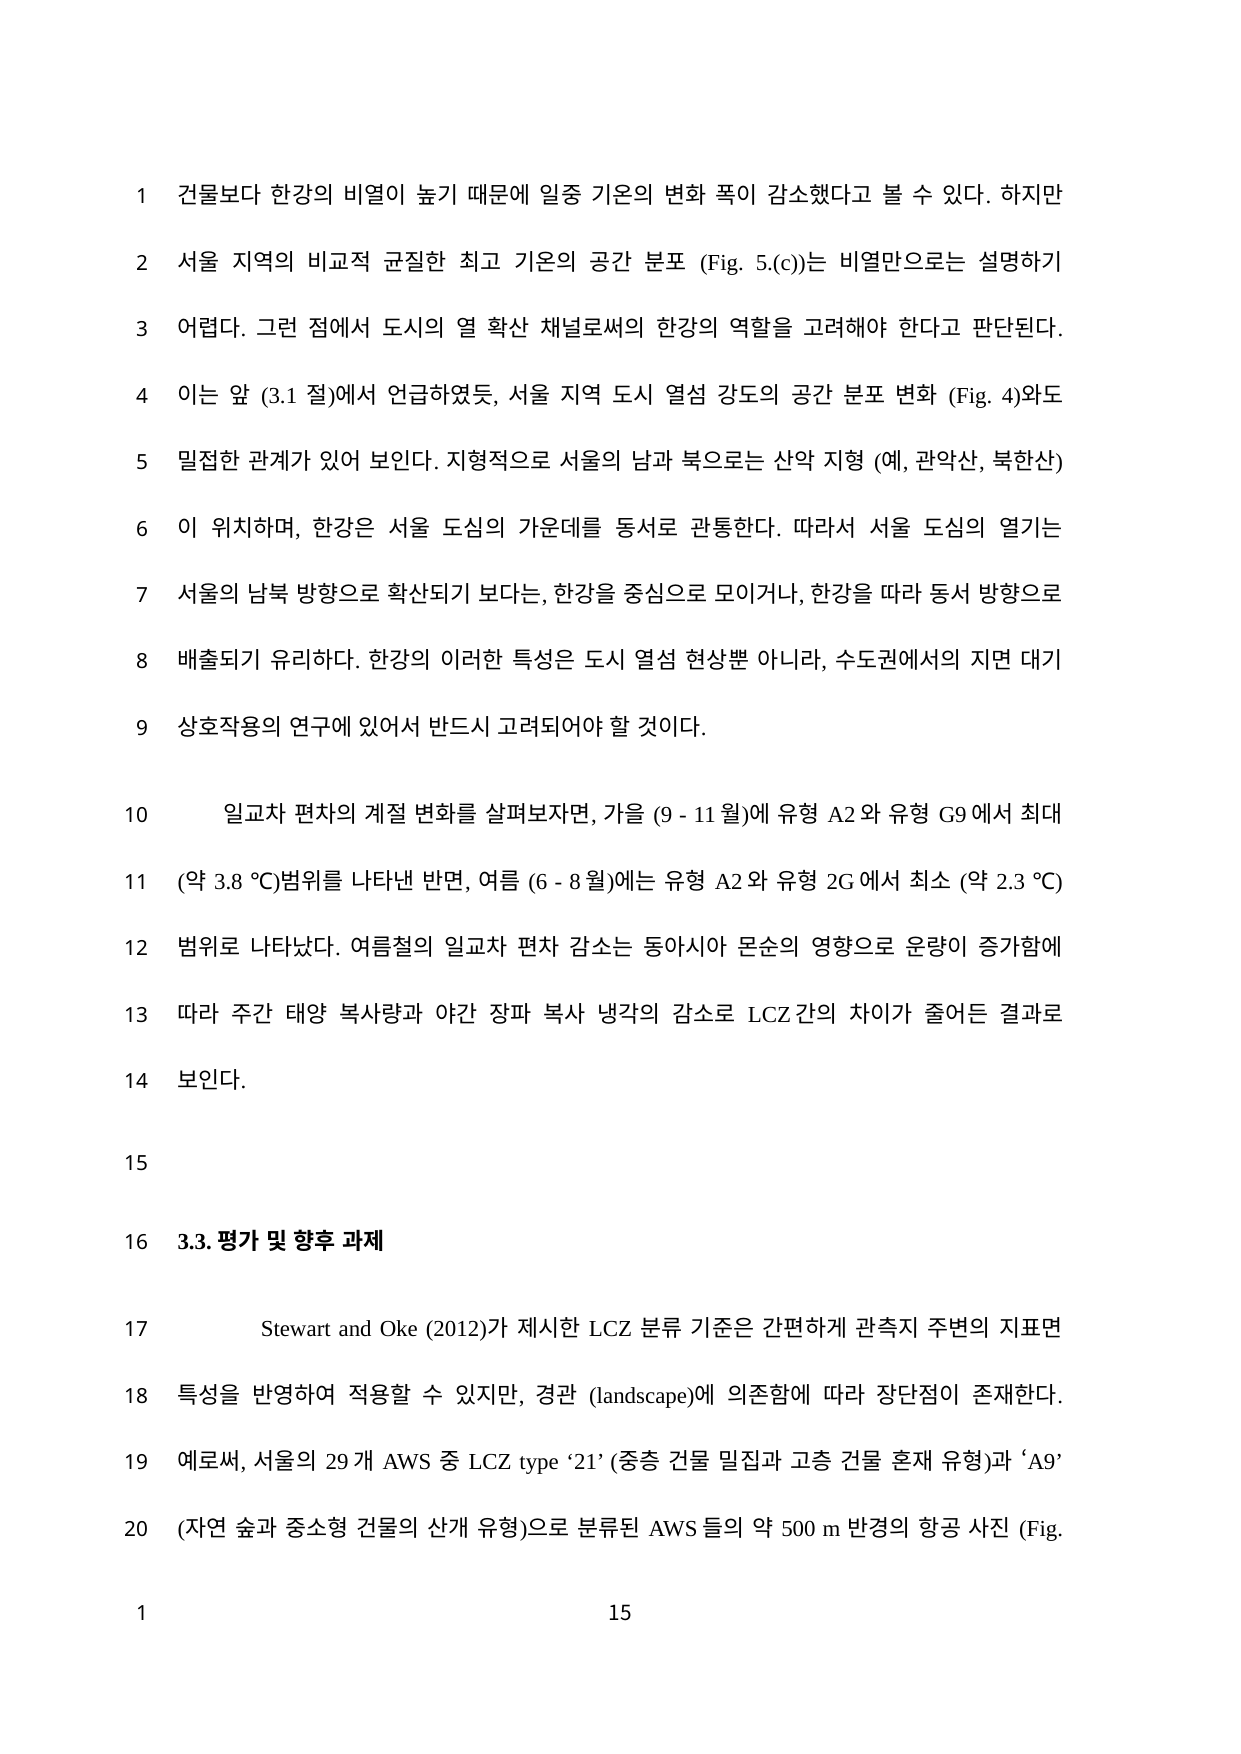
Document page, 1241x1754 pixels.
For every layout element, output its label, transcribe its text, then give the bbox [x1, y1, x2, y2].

text 3.3. 평가 및 향후 과제 [177, 1223, 1063, 1256]
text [177, 177, 1063, 742]
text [177, 1310, 1063, 1543]
text 일교차 편차의 계절 변화를 살펴보자면, 가을 (9 - 11월)에 유형 A2와 유형 G9에서 최대 (약 3.8 ℃)범위를 나타낸 반면, 여름 (6 - 8월)에는 유형 A2와 유형 2G에서 최소 (약 2.3 ℃)범위로 나타났다. 여름철의 일교차 편차 감소는 동아시아 몬순의 영향으로 운량이 증가함에 따라 주간 태양 복사량과 야간 장파 복사 냉각의 감소로 LCZ간의 차이가 줄어든 결과로 보인다. [177, 796, 1063, 1095]
